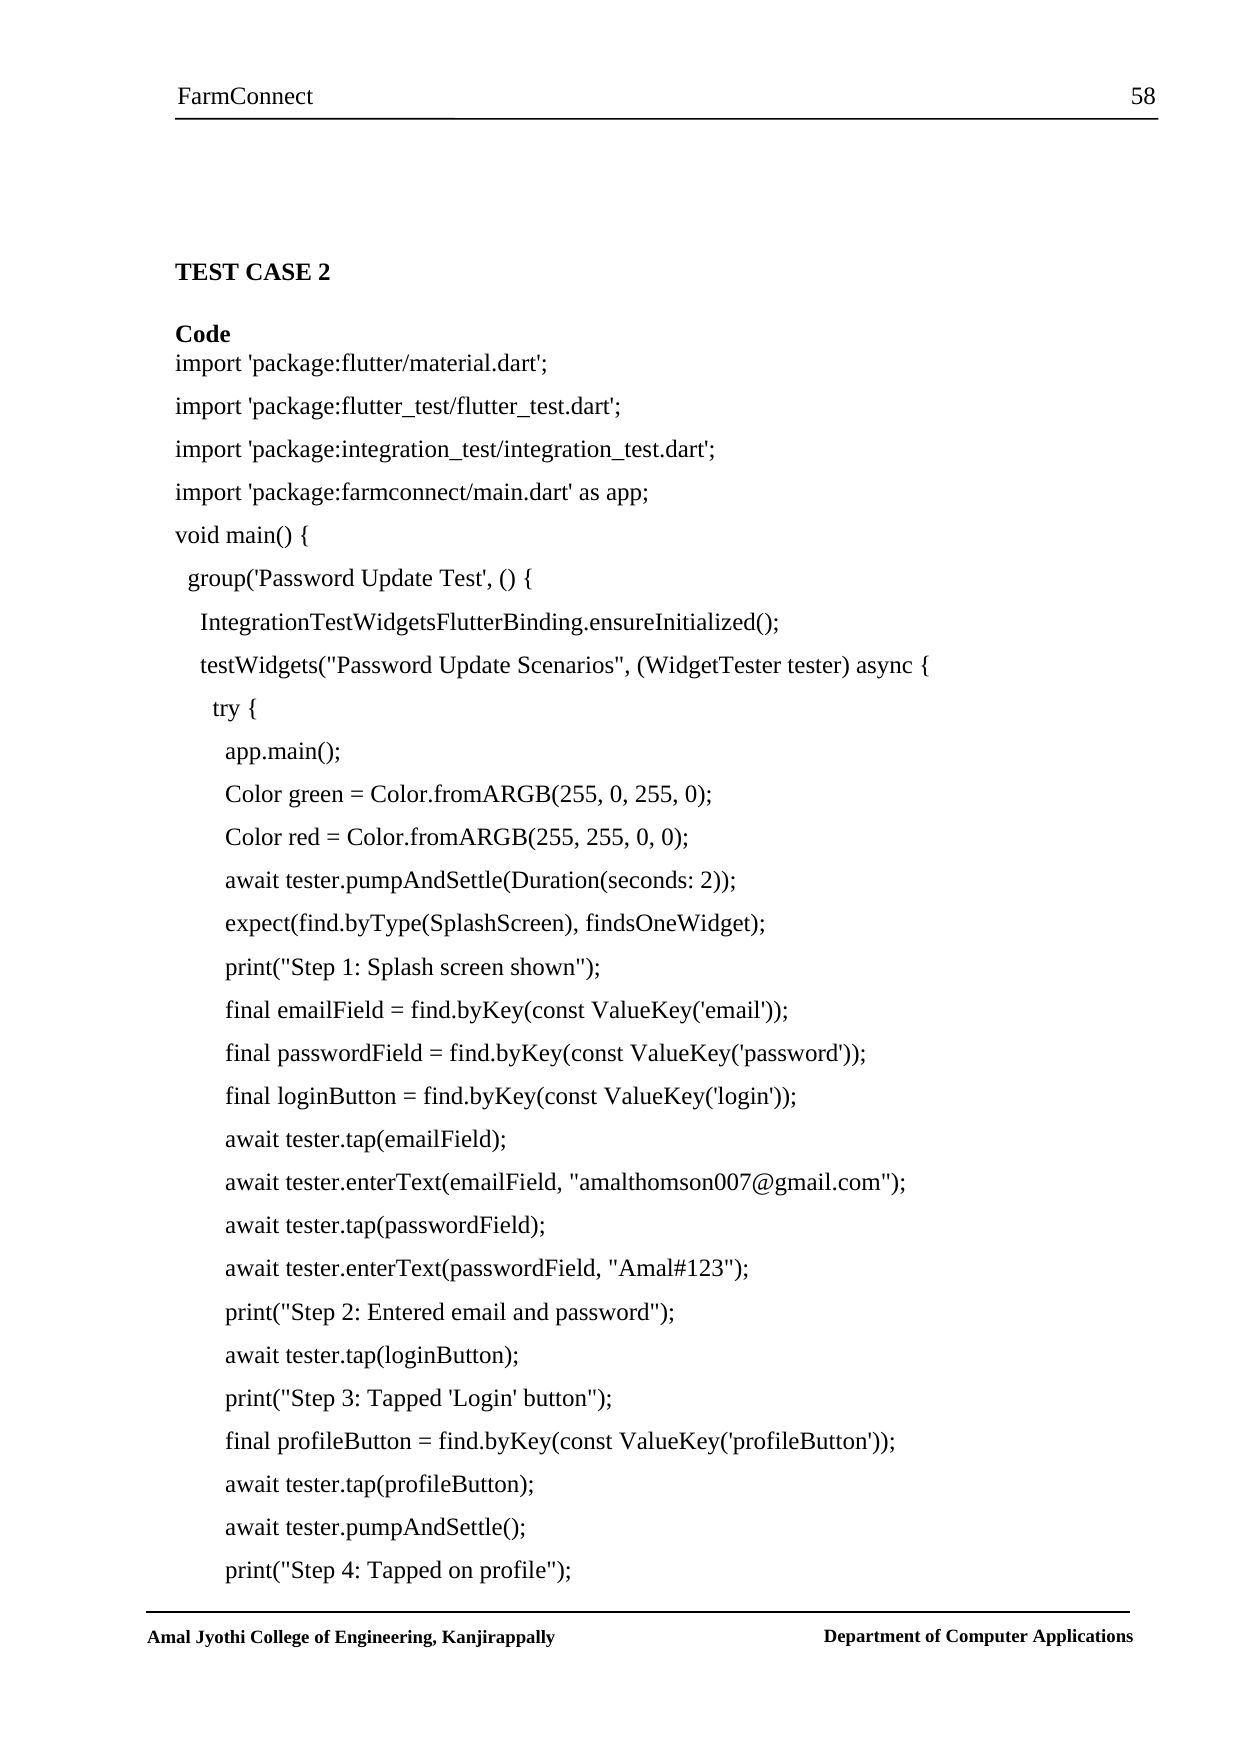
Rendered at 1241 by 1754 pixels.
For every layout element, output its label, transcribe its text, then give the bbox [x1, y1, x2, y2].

text import 'package:farmconnect/main.dart' as app; [175, 477, 1162, 506]
text group('Password Update Test', () { [175, 563, 1162, 592]
text testWidgets("Password Update Scenarios", (WidgetTester tester) async { [175, 650, 1162, 678]
text await tester.enterText(passwordField, "Amal#123"); [175, 1253, 1162, 1282]
text final profileButton = find.byKey(const ValueKey('profileButton')); [175, 1426, 1162, 1455]
text void main() { [175, 520, 1162, 549]
text await tester.tap(loginButton); [175, 1340, 1162, 1368]
text await tester.tap(emailField); [175, 1124, 1162, 1153]
text IntegrationTestWidgetsFlutterBinding.ensureInitialized(); [175, 607, 1162, 635]
text try { [175, 693, 1162, 722]
text print("Step 1: Splash screen shown"); [175, 952, 1162, 980]
text final loginButton = find.byKey(const ValueKey('login')); [175, 1081, 1162, 1110]
text app.main(); [175, 736, 1162, 765]
text Color red = Color.fromARGB(255, 255, 0, 0); [175, 822, 1162, 851]
text print("Step 3: Tapped 'Login' button"); [175, 1383, 1162, 1412]
text import 'package:integration_test/integration_test.dart'; [175, 434, 1162, 463]
text TEST CASE 2 [175, 257, 1162, 286]
text Code [175, 319, 1162, 348]
text await tester.enterText(emailField, "amalthomson007@gmail.com"); [175, 1167, 1162, 1196]
text await tester.pumpAndSettle(); [175, 1512, 1162, 1541]
text final passwordField = find.byKey(const ValueKey('password')); [175, 1038, 1162, 1067]
text import 'package:flutter_test/flutter_test.dart'; [175, 391, 1162, 420]
text await tester.pumpAndSettle(Duration(seconds: 2)); [175, 865, 1162, 894]
text import 'package:flutter/material.dart'; [175, 348, 1162, 377]
text expect(find.byType(SplashScreen), findsOneWidget); [175, 908, 1162, 937]
text await tester.tap(passwordField); [175, 1210, 1162, 1239]
text final emailField = find.byKey(const ValueKey('email')); [175, 995, 1162, 1023]
text print("Step 2: Entered email and password"); [175, 1297, 1162, 1325]
text print("Step 4: Tapped on profile"); [175, 1555, 1162, 1584]
text await tester.tap(profileButton); [175, 1469, 1162, 1498]
text Color green = Color.fromARGB(255, 0, 255, 0); [175, 779, 1162, 808]
